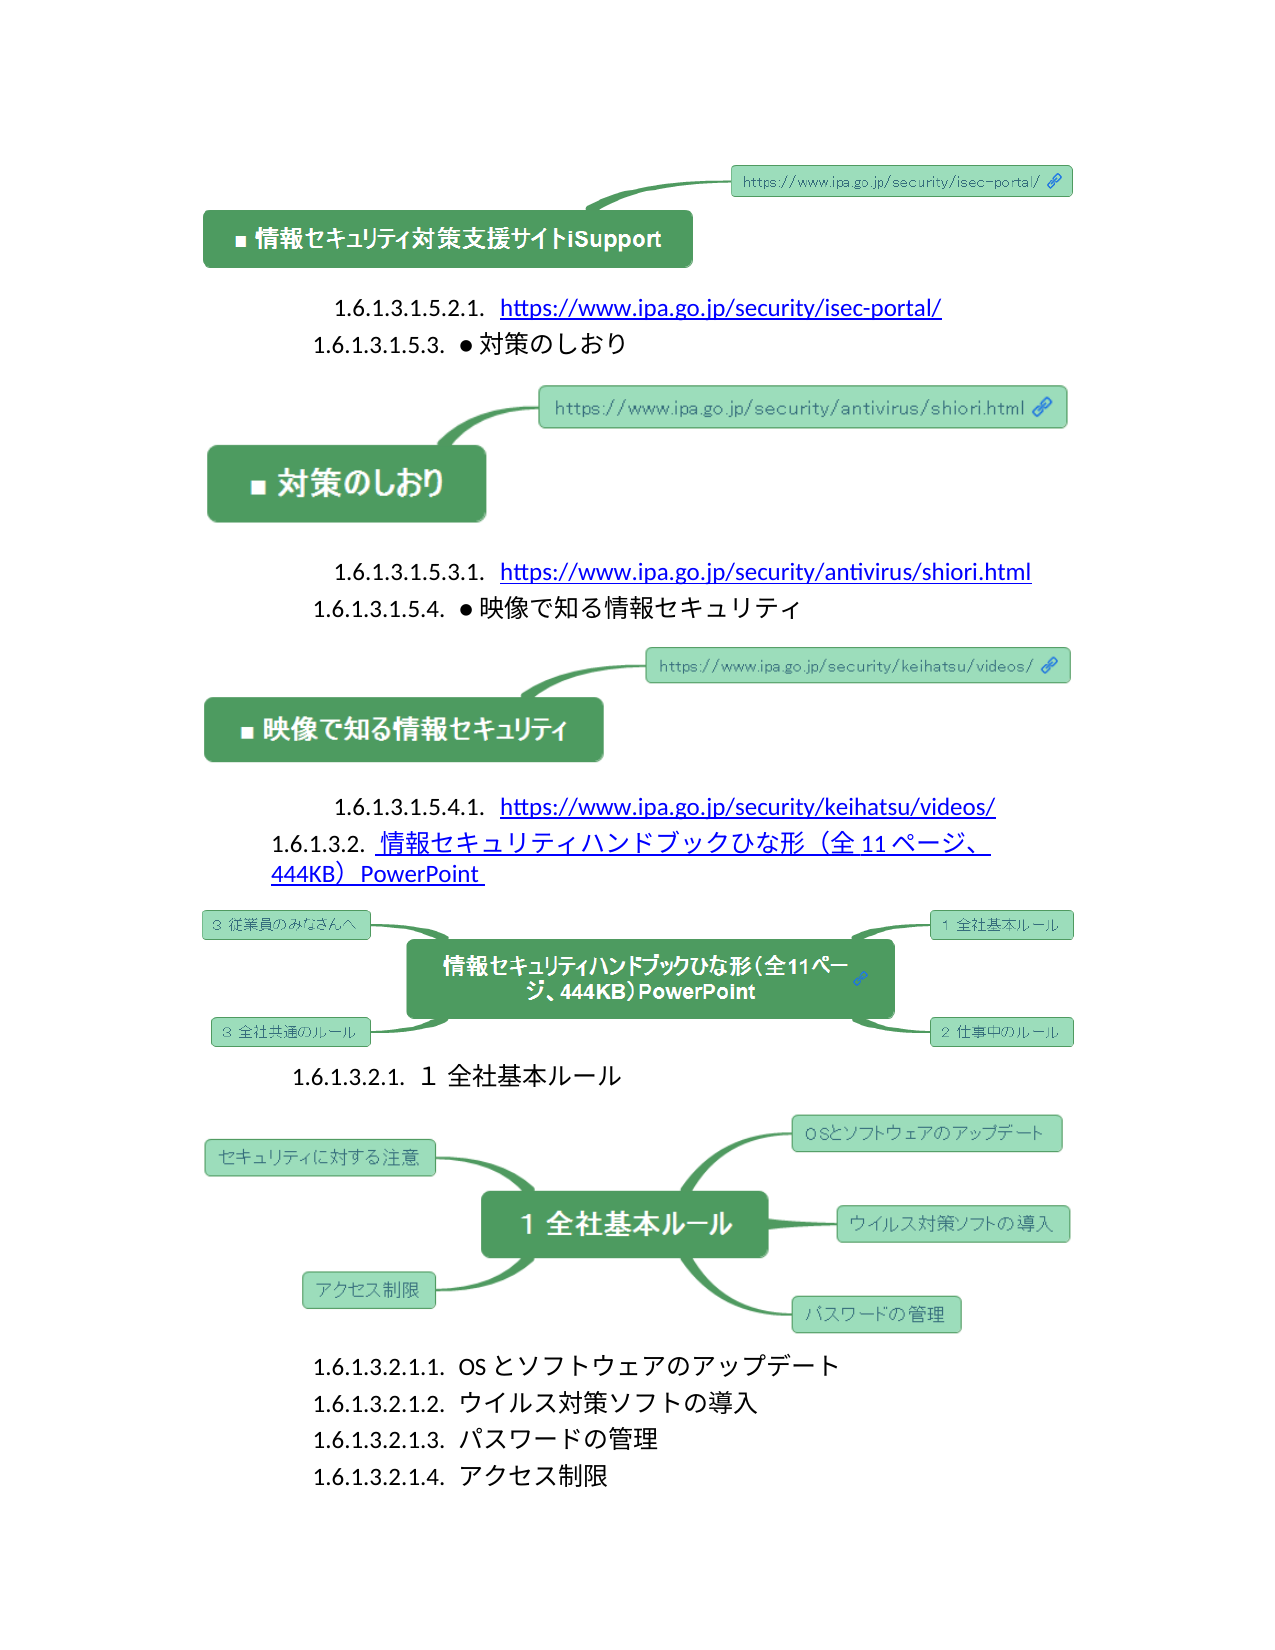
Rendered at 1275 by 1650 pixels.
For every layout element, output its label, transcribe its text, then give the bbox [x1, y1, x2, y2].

subtitle OSとソフトウェアのアップデート [312, 1351, 1087, 1381]
picture [187, 149, 1088, 293]
subtitle ウイルス対策ソフトの導入 [312, 1388, 1087, 1418]
subtitle アクセス制限 [312, 1461, 1087, 1492]
subtitle https://www.ipa.go.jp/security/keihatsu/videos/ [333, 791, 1087, 822]
subtitle ● 映像で知る情報セキュリティ [312, 593, 1087, 624]
subtitle ● 対策のしおり [312, 329, 1087, 359]
picture [187, 895, 1088, 1061]
picture [187, 630, 1088, 791]
subtitle https://www.ipa.go.jp/security/isec-portal/ [333, 293, 1087, 323]
subtitle １ 全社基本ルール [292, 1061, 1087, 1091]
subtitle 情報セキュリティハンドブックひな形（全11ページ、444KB）PowerPoint [271, 828, 1087, 889]
picture [187, 365, 1088, 557]
picture [187, 1097, 1088, 1351]
subtitle パスワードの管理 [312, 1424, 1087, 1455]
subtitle https://www.ipa.go.jp/security/antivirus/shiori.html [333, 557, 1087, 587]
